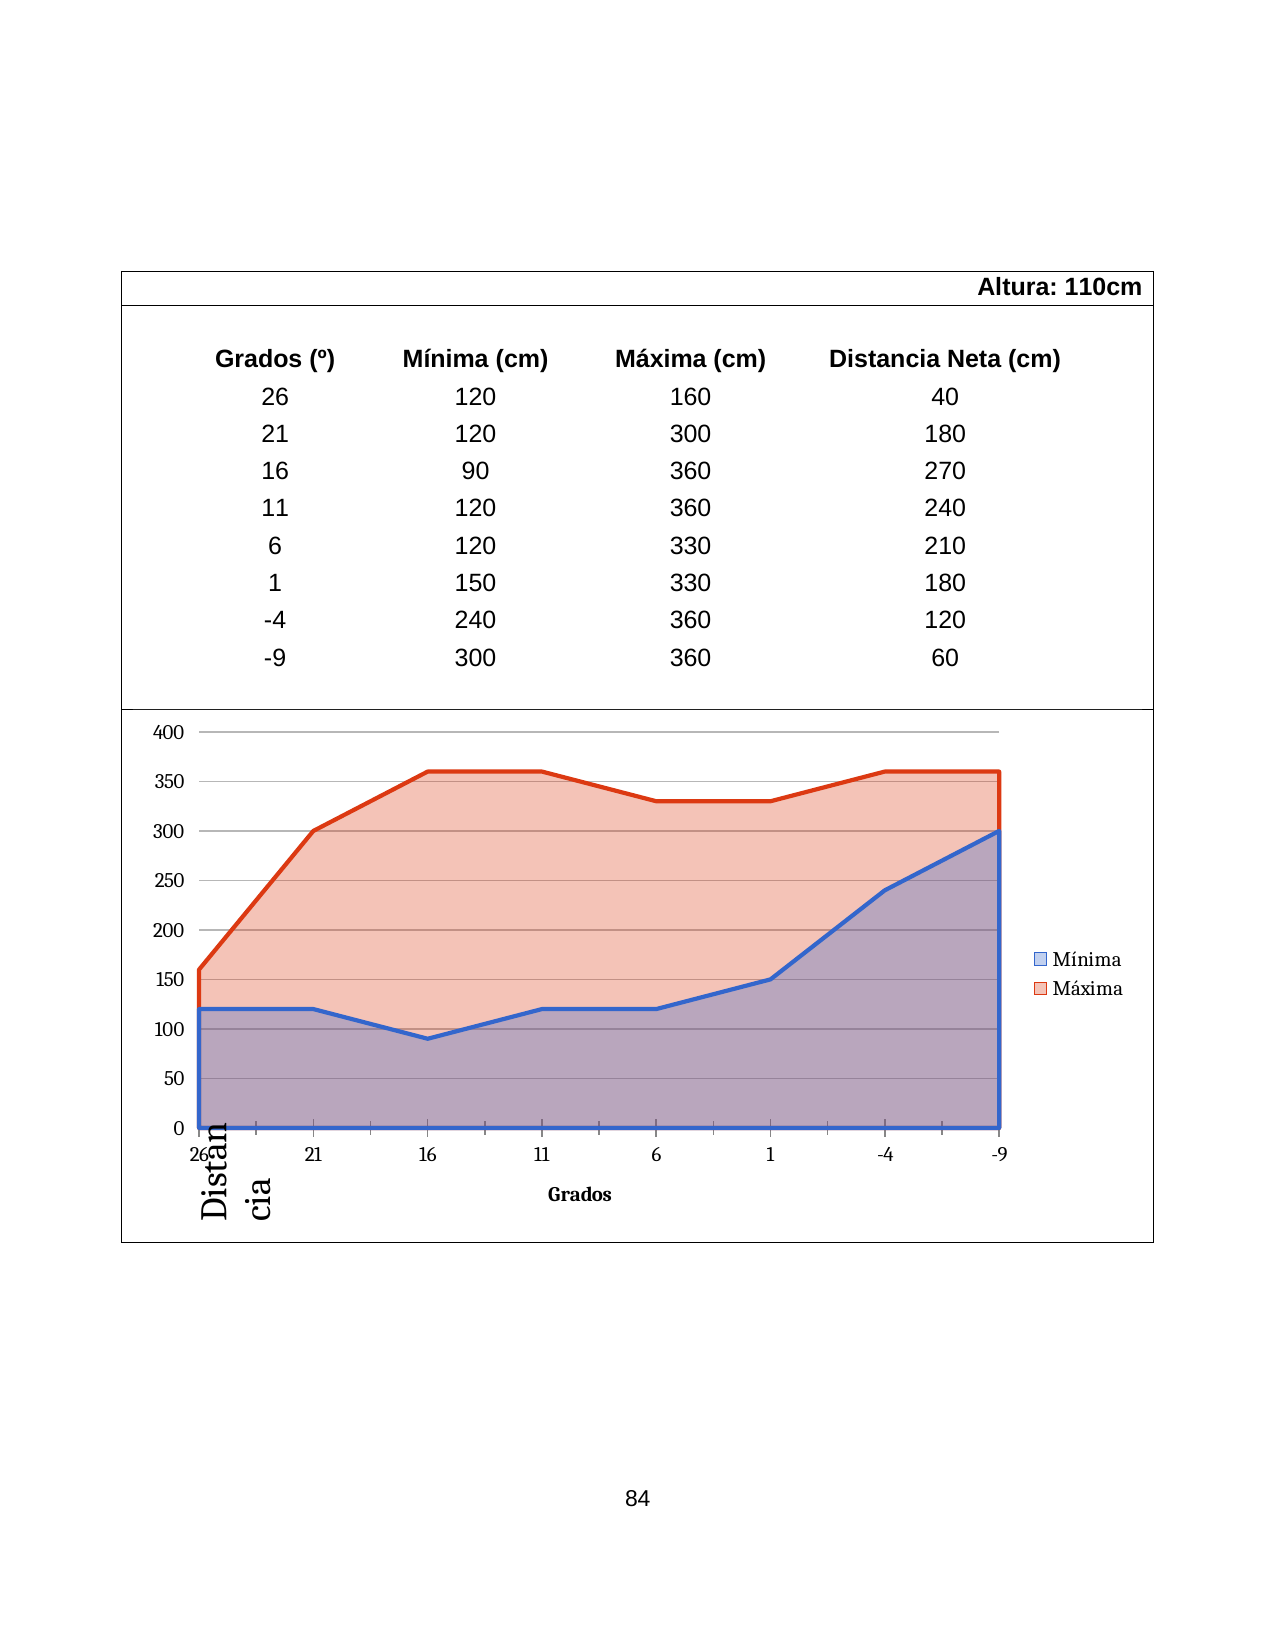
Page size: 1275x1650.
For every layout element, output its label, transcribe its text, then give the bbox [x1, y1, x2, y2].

table_cell [122, 306, 1153, 709]
table_header Altura: 110cm [122, 272, 1153, 304]
table_cell [122, 710, 1153, 1242]
